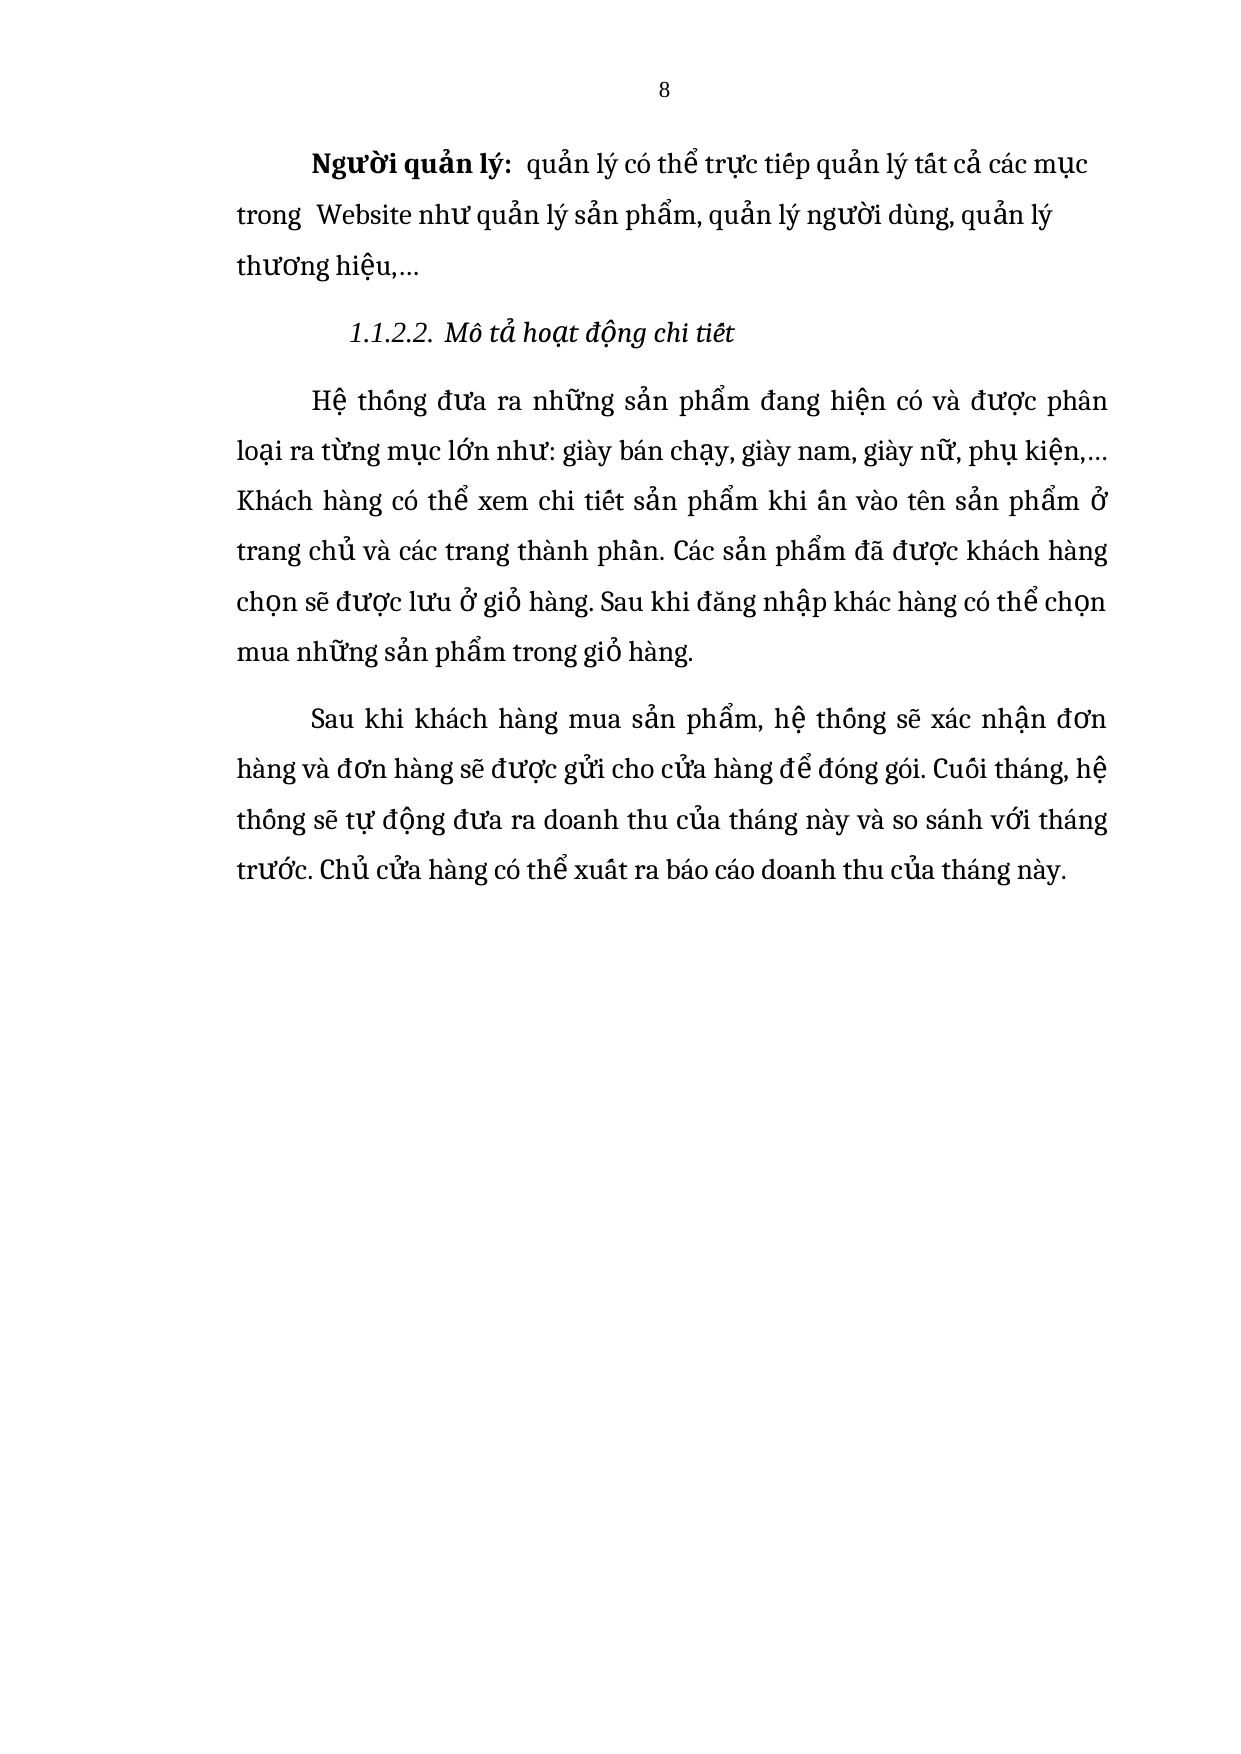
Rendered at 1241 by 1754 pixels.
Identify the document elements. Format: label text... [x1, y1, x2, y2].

list Mô tả hoạt động chi tiết [349, 316, 1122, 350]
text Hệ thống đưa ra những sản phẩm đang hiện có và được phân loại ra từng mục lớn như: giày bán chạy, giày nam, giày nữ, phụ kiện,… Khách hàng có thể xem chi tiết sản phẩm khi ấn vào tên sản phẩm ở trang chủ và các trang thành phần. Các sản phẩm đã được khách hàng chọn sẽ được lưu ở giỏ hàng. Sau khi đăng nhập khác hàng có thể chọn mua những sản phẩm trong giỏ hàng. [236, 384, 1108, 669]
text Người quản lý: quản lý có thể trực tiếp quản lý tất cả các mục trong Website như quản lý sản phẩm, quản lý người dùng, quản lý thương hiệu,… [236, 148, 1122, 282]
text Sau khi khách hàng mua sản phẩm, hệ thống sẽ xác nhận đơn hàng và đơn hàng sẽ được gửi cho cửa hàng để đóng gói. Cuối tháng, hệ thống sẽ tự động đưa ra doanh thu của tháng này và so sánh với tháng trước. Chủ cửa hàng có thể xuất ra báo cáo doanh thu của tháng này. [236, 702, 1108, 887]
